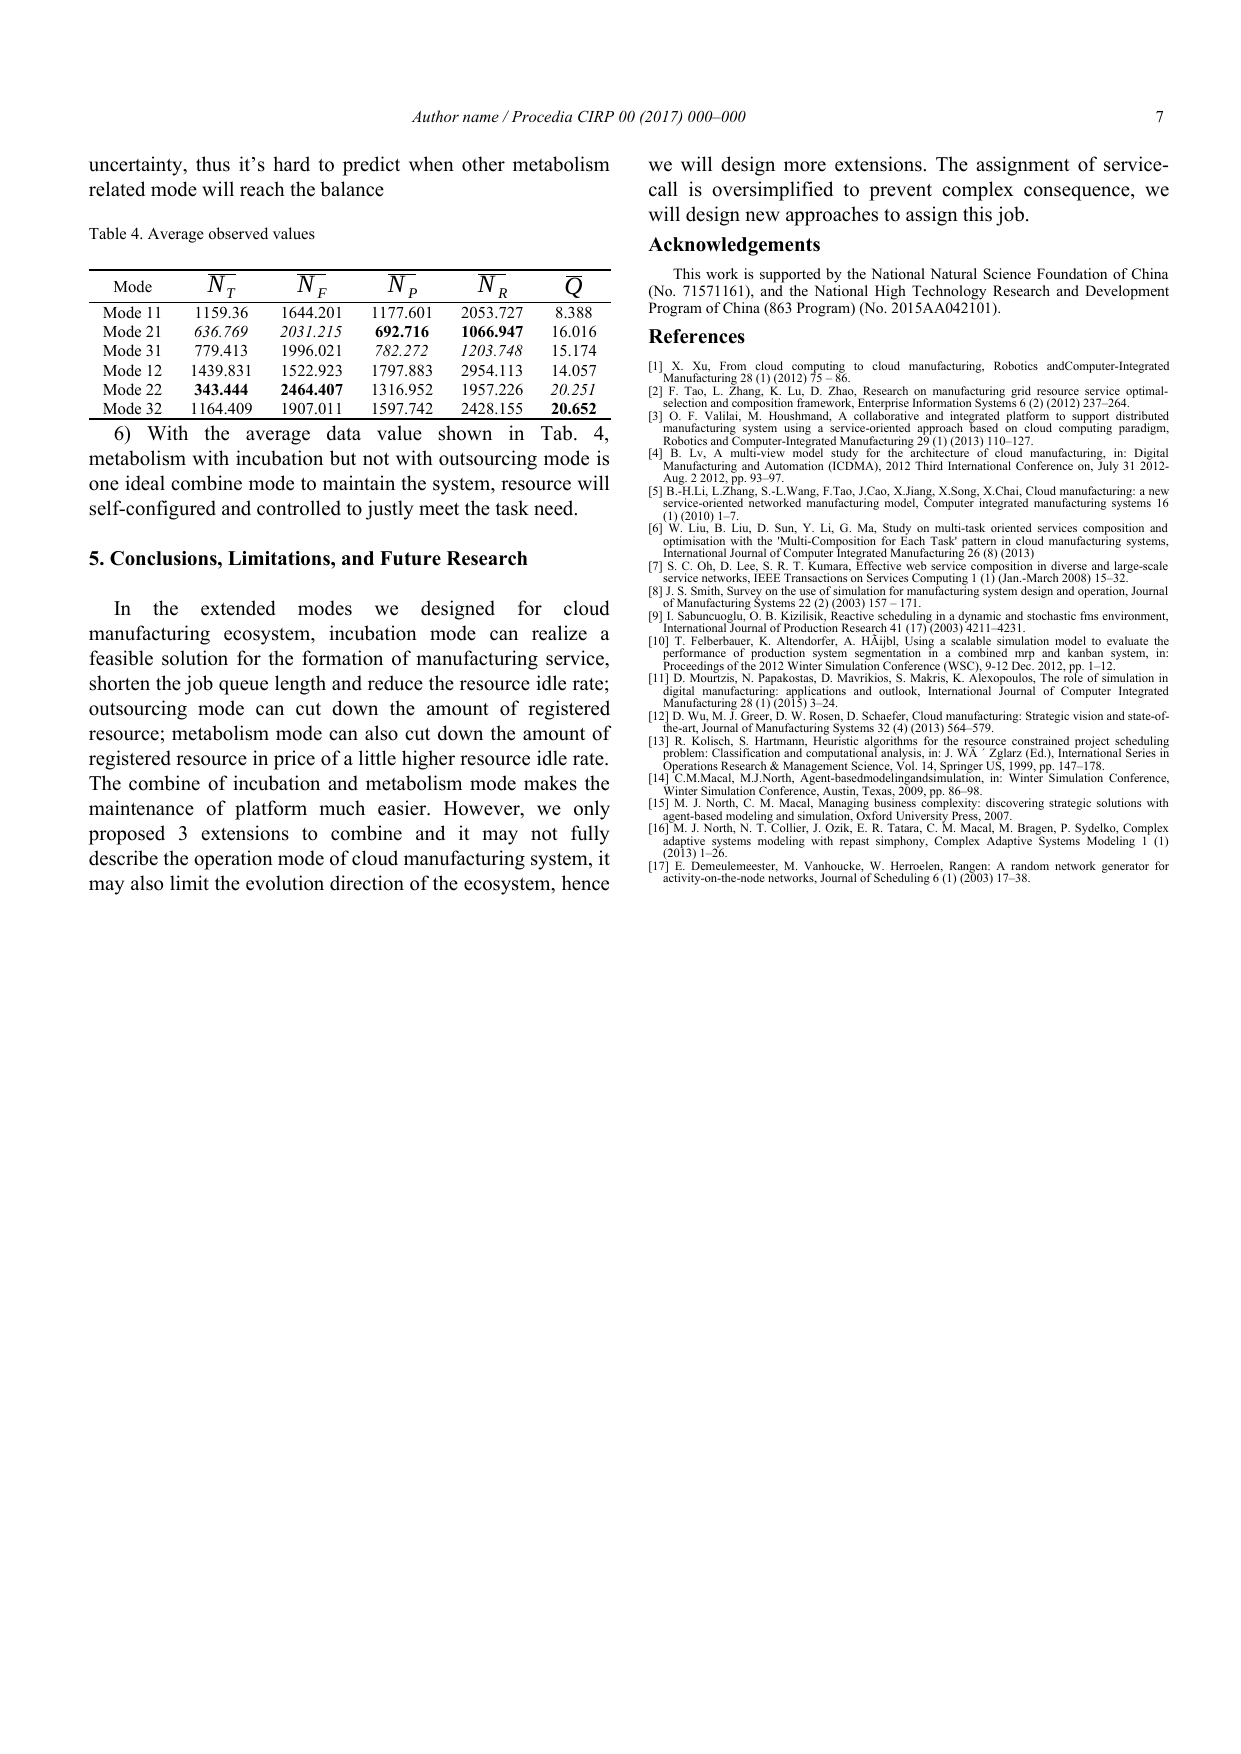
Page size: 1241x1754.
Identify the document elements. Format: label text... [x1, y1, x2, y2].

table_cell 1177.601 [357, 303, 447, 322]
text [5] B.-H.Li, L.Zhang, S.-L.Wang, F.Tao, J.Cao, X.Jiang, X.Song, X.Chai, Cloud manufacturing: a new service-oriented networked manufacturing model, Computer integrated manufacturing systems 16 (1) (2010) 1–7. [648, 485, 1170, 523]
table_cell Mode 12 [89, 360, 176, 379]
text [3] O. F. Valilai, M. Houshmand, A collaborative and integrated platform to support distributed manufacturing system using a service-oriented approach based on cloud computing paradigm, Robotics and Computer-Integrated Manufacturing 29 (1) (2013) 110–127. [648, 410, 1170, 448]
text [2] F. Tao, L. Zhang, K. Lu, D. Zhao, Research on manufacturing grid resource service optimal-selection and composition framework, Enterprise Information Systems 6 (2) (2012) 237–264. [648, 385, 1170, 410]
text [16] M. J. North, N. T. Collier, J. Ozik, E. R. Tatara, C. M. Macal, M. Bragen, P. Sydelko, Complex adaptive systems modeling with repast simphony, Complex Adaptive Systems Modeling 1 (1) (2013) 1–26. [648, 823, 1170, 860]
table_cell 1644.201 [266, 303, 357, 322]
text [11] D. Mourtzis, N. Papakostas, D. Mavrikios, S. Makris, K. Alexopoulos, The role of simulation in digital manufacturing: applications and outlook, International Journal of Computer Integrated Manufacturing 28 (1) (2015) 3–24. [648, 673, 1170, 710]
table_cell 1797.883 [357, 360, 447, 379]
table_cell Mode 31 [89, 341, 176, 360]
table_cell 1522.923 [266, 360, 357, 379]
text 6) With the average data value shown in Tab. 4, metabolism with incubation but not with outsourcing mode is one ideal combine mode to maintain the system, resource will self-configured and controlled to justly meet the task need. [89, 420, 611, 520]
table_cell 2031.215 [266, 322, 357, 341]
text [17] E. Demeulemeester, M. Vanhoucke, W. Herroelen, Rangen: A random network generator for activity-on-the-node networks, Journal of Scheduling 6 (1) (2003) 17–38. [648, 860, 1170, 885]
table_cell 20.251 [537, 380, 611, 399]
table_header [537, 271, 611, 302]
table_cell 1957.226 [447, 380, 537, 399]
table_cell 15.174 [537, 341, 611, 360]
text Table 4. Average observed values [89, 223, 611, 243]
table_cell 692.716 [357, 322, 447, 341]
table_cell 343.444 [176, 380, 266, 399]
table_cell 20.652 [537, 399, 611, 418]
table_cell 1066.947 [447, 322, 537, 341]
table_header [447, 271, 537, 302]
text [12] D. Wu, M. J. Greer, D. W. Rosen, D. Schaefer, Cloud manufacturing: Strategic vision and state-of-the-art, Journal of Manufacturing Systems 32 (4) (2013) 564–579. [648, 710, 1170, 735]
table_header [266, 271, 357, 302]
text [4] B. Lv, A multi-view model study for the architecture of cloud manufacturing, in: Digital Manufacturing and Automation (ICDMA), 2012 Third International Conference on, July 31 2012-Aug. 2 2012, pp. 93–97. [648, 448, 1170, 485]
table_cell 1907.011 [266, 399, 357, 418]
text [9] I. Sabuncuoglu, O. B. Kizilisik, Reactive scheduling in a dynamic and stochastic fms environment, International Journal of Production Research 41 (17) (2003) 4211–4231. [648, 610, 1170, 635]
table_cell 2464.407 [266, 380, 357, 399]
text [7] S. C. Oh, D. Lee, S. R. T. Kumara, Effective web service composition in diverse and large-scale service networks, IEEE Transactions on Services Computing 1 (1) (Jan.-March 2008) 15–32. [648, 560, 1170, 585]
table_cell 2954.113 [447, 360, 537, 379]
text Conclusions, Limitations, and Future Research [89, 545, 611, 570]
table_cell 782.272 [357, 341, 447, 360]
table_cell Mode 21 [89, 322, 176, 341]
text [6] W. Liu, B. Liu, D. Sun, Y. Li, G. Ma, Study on multi-task oriented services composition and optimisation with the 'Multi-Composition for Each Task' pattern in cloud manufacturing systems, International Journal of Computer Integrated Manufacturing 26 (8) (2013) [648, 523, 1170, 560]
table_cell 1164.409 [176, 399, 266, 418]
table_cell 636.769 [176, 322, 266, 341]
text [1] X. Xu, From cloud computing to cloud manufacturing, Robotics andComputer-Integrated Manufacturing 28 (1) (2012) 75 – 86. [648, 360, 1170, 385]
table_cell 1203.748 [447, 341, 537, 360]
table_cell Mode 11 [89, 303, 176, 322]
table_cell 1159.36 [176, 303, 266, 322]
table_cell 1996.021 [266, 341, 357, 360]
text [15] M. J. North, C. M. Macal, Managing business complexity: discovering strategic solutions with agent-based modeling and simulation, Oxford University Press, 2007. [648, 798, 1170, 823]
table_cell 8.388 [537, 303, 611, 322]
table_cell 16.016 [537, 322, 611, 341]
table_cell Mode 22 [89, 380, 176, 399]
table_header [176, 271, 266, 302]
table_cell 14.057 [537, 360, 611, 379]
table_cell 1439.831 [176, 360, 266, 379]
table_cell 1316.952 [357, 380, 447, 399]
table_header [357, 271, 447, 302]
table_cell 2053.727 [447, 303, 537, 322]
text References [648, 329, 1170, 348]
table_cell Mode 32 [89, 399, 176, 418]
table_cell 2428.155 [447, 399, 537, 418]
text [10] T. Felberbauer, K. Altendorfer, A. HÃijbl, Using a scalable simulation model to evaluate the performance of production system segmentation in a combined mrp and kanban system, in: Proceedings of the 2012 Winter Simulation Conference (WSC), 9-12 Dec. 2012, pp. 1–12. [648, 635, 1170, 673]
table_cell 779.413 [176, 341, 266, 360]
text [14] C.M.Macal, M.J.North, Agent-basedmodelingandsimulation, in: Winter Simulation Conference, Winter Simulation Conference, Austin, Texas, 2009, pp. 86–98. [648, 773, 1170, 798]
text [13] R. Kolisch, S. Hartmann, Heuristic algorithms for the resource constrained project scheduling problem: Classification and computational analysis, in: J. WÄ ´ Zglarz (Ed.), International Series in Operations Research & Management Science, Vol. 14, Springer US, 1999, pp. 147–178. [648, 735, 1170, 773]
table_header Mode [89, 271, 176, 302]
text This work is supported by the National Natural Science Foundation of China (No. 71571161), and the National High Technology Research and Development Program of China (863 Program) (No. 2015AA042101). [648, 266, 1170, 316]
text Acknowledgements [648, 239, 1170, 254]
text In the extended modes we designed for cloud manufacturing ecosystem, incubation mode can realize a feasible solution for the formation of manufacturing service, shorten the job queue length and reduce the resource idle rate; outsourcing mode can cut down the amount of registered resource; metabolism mode can also cut down the amount of registered resource in price of a little higher resource idle rate. The combine of incubation and metabolism mode makes the maintenance of platform much easier. However, we only proposed 3 extensions to combine and it may not fully describe the operation mode of cloud manufacturing system, it may also limit the evolution direction of the ecosystem, hence we will design more extensions. The assignment of service-call is oversimplified to prevent complex consequence, we will design new approaches to assign this job. [89, 595, 611, 895]
table_cell 1597.742 [357, 399, 447, 418]
text [8] J. S. Smith, Survey on the use of simulation for manufacturing system design and operation, Journal of Manufacturing Systems 22 (2) (2003) 157 – 171. [648, 585, 1170, 610]
